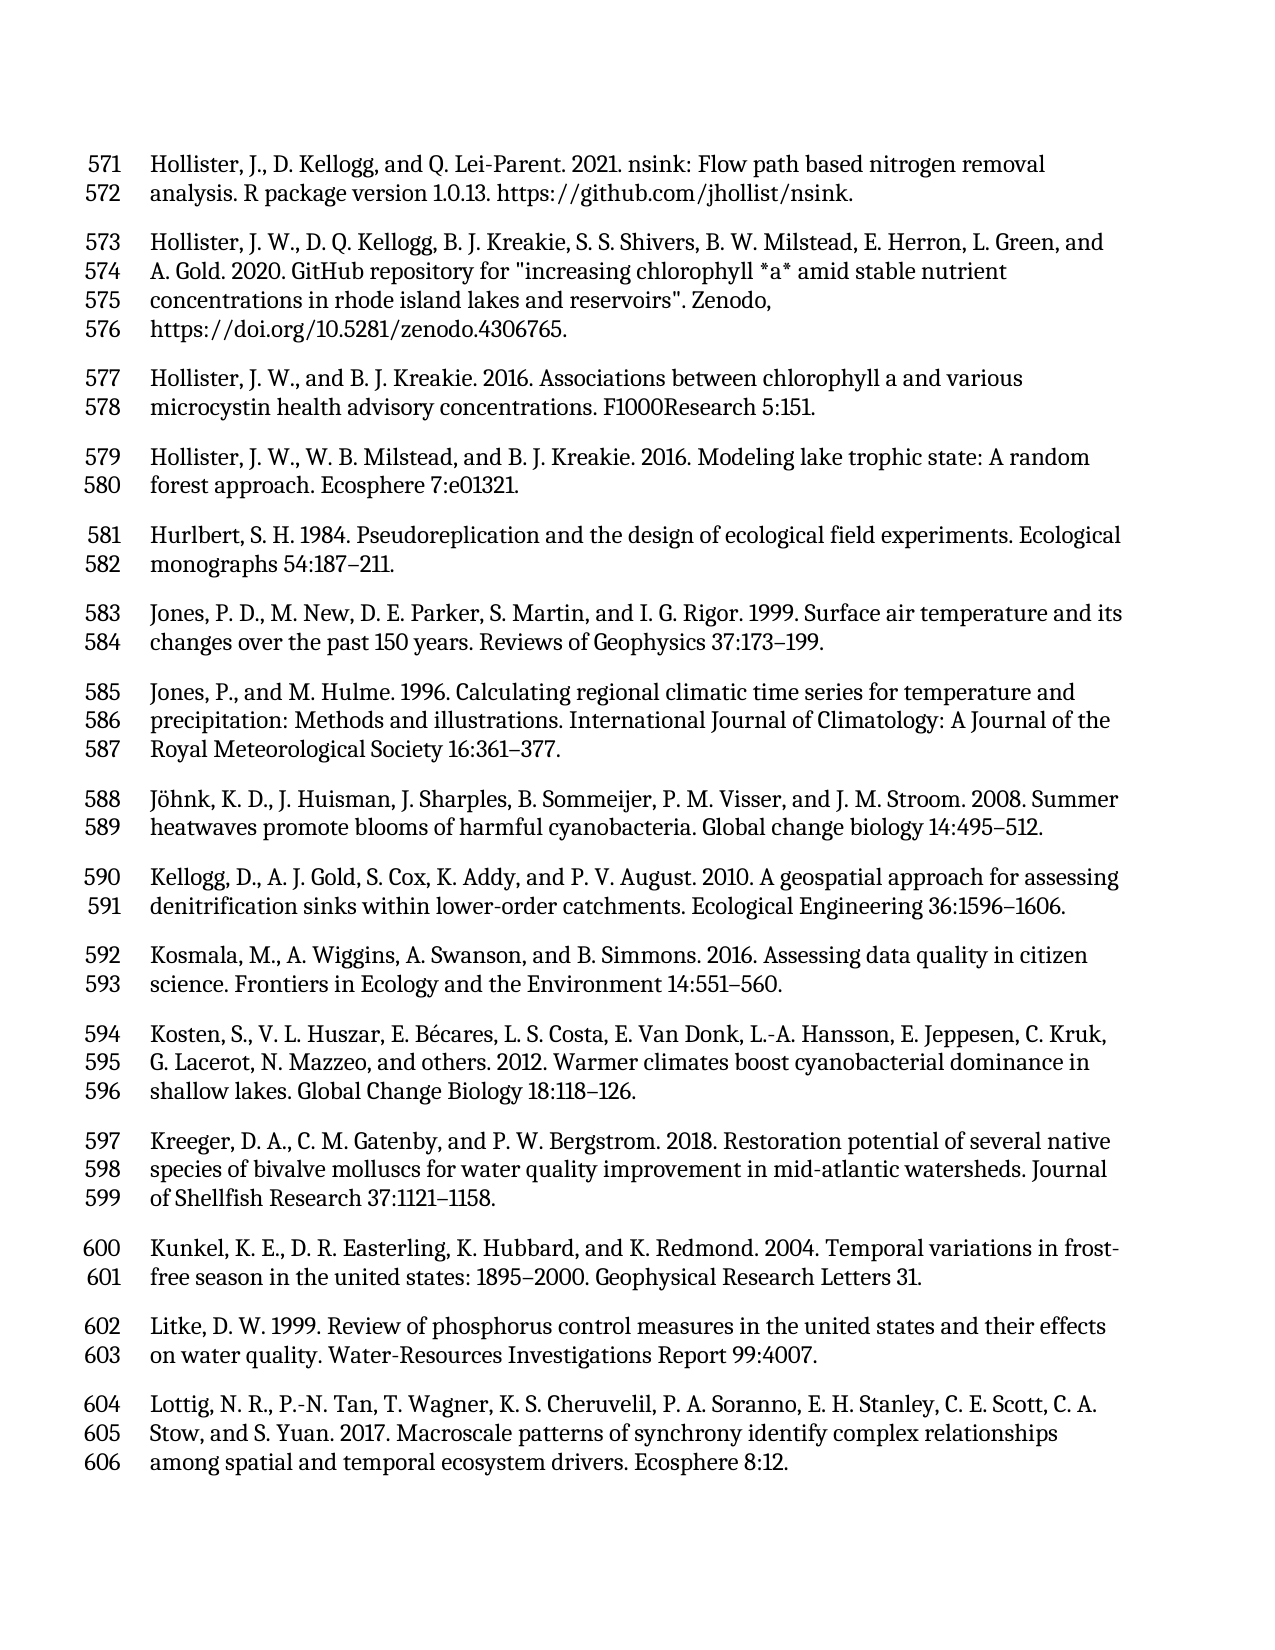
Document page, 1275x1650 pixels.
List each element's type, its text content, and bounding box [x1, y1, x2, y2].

text Kunkel, K. E., D. R. Easterling, K. Hubbard, and K. Redmond. 2004. Temporal variations in frost-free season in the united states: 1895–2000. Geophysical Research Letters 31. [150, 1234, 1125, 1291]
text Hollister, J., D. Kellogg, and Q. Lei-Parent. 2021. nsink: Flow path based nitrogen removal analysis. R package version 1.0.13. https://github.com/jhollist/nsink. [150, 150, 1125, 207]
text Jöhnk, K. D., J. Huisman, J. Sharples, B. Sommeijer, P. M. Visser, and J. M. Stroom. 2008. Summer heatwaves promote blooms of harmful cyanobacteria. Global change biology 14:495–512. [150, 784, 1125, 842]
text Hollister, J. W., and B. J. Kreakie. 2016. Associations between chlorophyll a and various microcystin health advisory concentrations. F1000Research 5:151. [150, 364, 1125, 422]
text Hollister, J. W., W. B. Milstead, and B. J. Kreakie. 2016. Modeling lake trophic state: A random forest approach. Ecosphere 7:e01321. [150, 442, 1125, 500]
text Hurlbert, S. H. 1984. Pseudoreplication and the design of ecological field experiments. Ecological monographs 54:187–211. [150, 521, 1125, 578]
text Kreeger, D. A., C. M. Gatenby, and P. W. Bergstrom. 2018. Restoration potential of several native species of bivalve molluscs for water quality improvement in mid-atlantic watersheds. Journal of Shellfish Research 37:1121–1158. [150, 1127, 1125, 1213]
text Jones, P. D., M. New, D. E. Parker, S. Martin, and I. G. Rigor. 1999. Surface air temperature and its changes over the past 150 years. Reviews of Geophysics 37:173–199. [150, 599, 1125, 657]
text Kosmala, M., A. Wiggins, A. Swanson, and B. Simmons. 2016. Assessing data quality in citizen science. Frontiers in Ecology and the Environment 14:551–560. [150, 941, 1125, 999]
text Hollister, J. W., D. Q. Kellogg, B. J. Kreakie, S. S. Shivers, B. W. Milstead, E. Herron, L. Green, and A. Gold. 2020. GitHub repository for "increasing chlorophyll *a* amid stable nutrient concentrations in rhode island lakes and reservoirs". Zenodo, https://doi.org/10.5281/zenodo.4306765. [150, 228, 1125, 343]
text Litke, D. W. 1999. Review of phosphorus control measures in the united states and their effects on water quality. Water-Resources Investigations Report 99:4007. [150, 1312, 1125, 1369]
text Jones, P., and M. Hulme. 1996. Calculating regional climatic time series for temperature and precipitation: Methods and illustrations. International Journal of Climatology: A Journal of the Royal Meteorological Society 16:361–377. [150, 677, 1125, 764]
text Kosten, S., V. L. Huszar, E. Bécares, L. S. Costa, E. Van Donk, L.-A. Hansson, E. Jeppesen, C. Kruk, G. Lacerot, N. Mazzeo, and others. 2012. Warmer climates boost cyanobacterial dominance in shallow lakes. Global Change Biology 18:118–126. [150, 1019, 1125, 1106]
text Kellogg, D., A. J. Gold, S. Cox, K. Addy, and P. V. August. 2010. A geospatial approach for assessing denitrification sinks within lower-order catchments. Ecological Engineering 36:1596–1606. [150, 863, 1125, 920]
text Lottig, N. R., P.-N. Tan, T. Wagner, K. S. Cheruvelil, P. A. Soranno, E. H. Stanley, C. E. Scott, C. A. Stow, and S. Yuan. 2017. Macroscale patterns of synchrony identify complex relationships among spatial and temporal ecosystem drivers. Ecosphere 8:12. [150, 1390, 1125, 1477]
